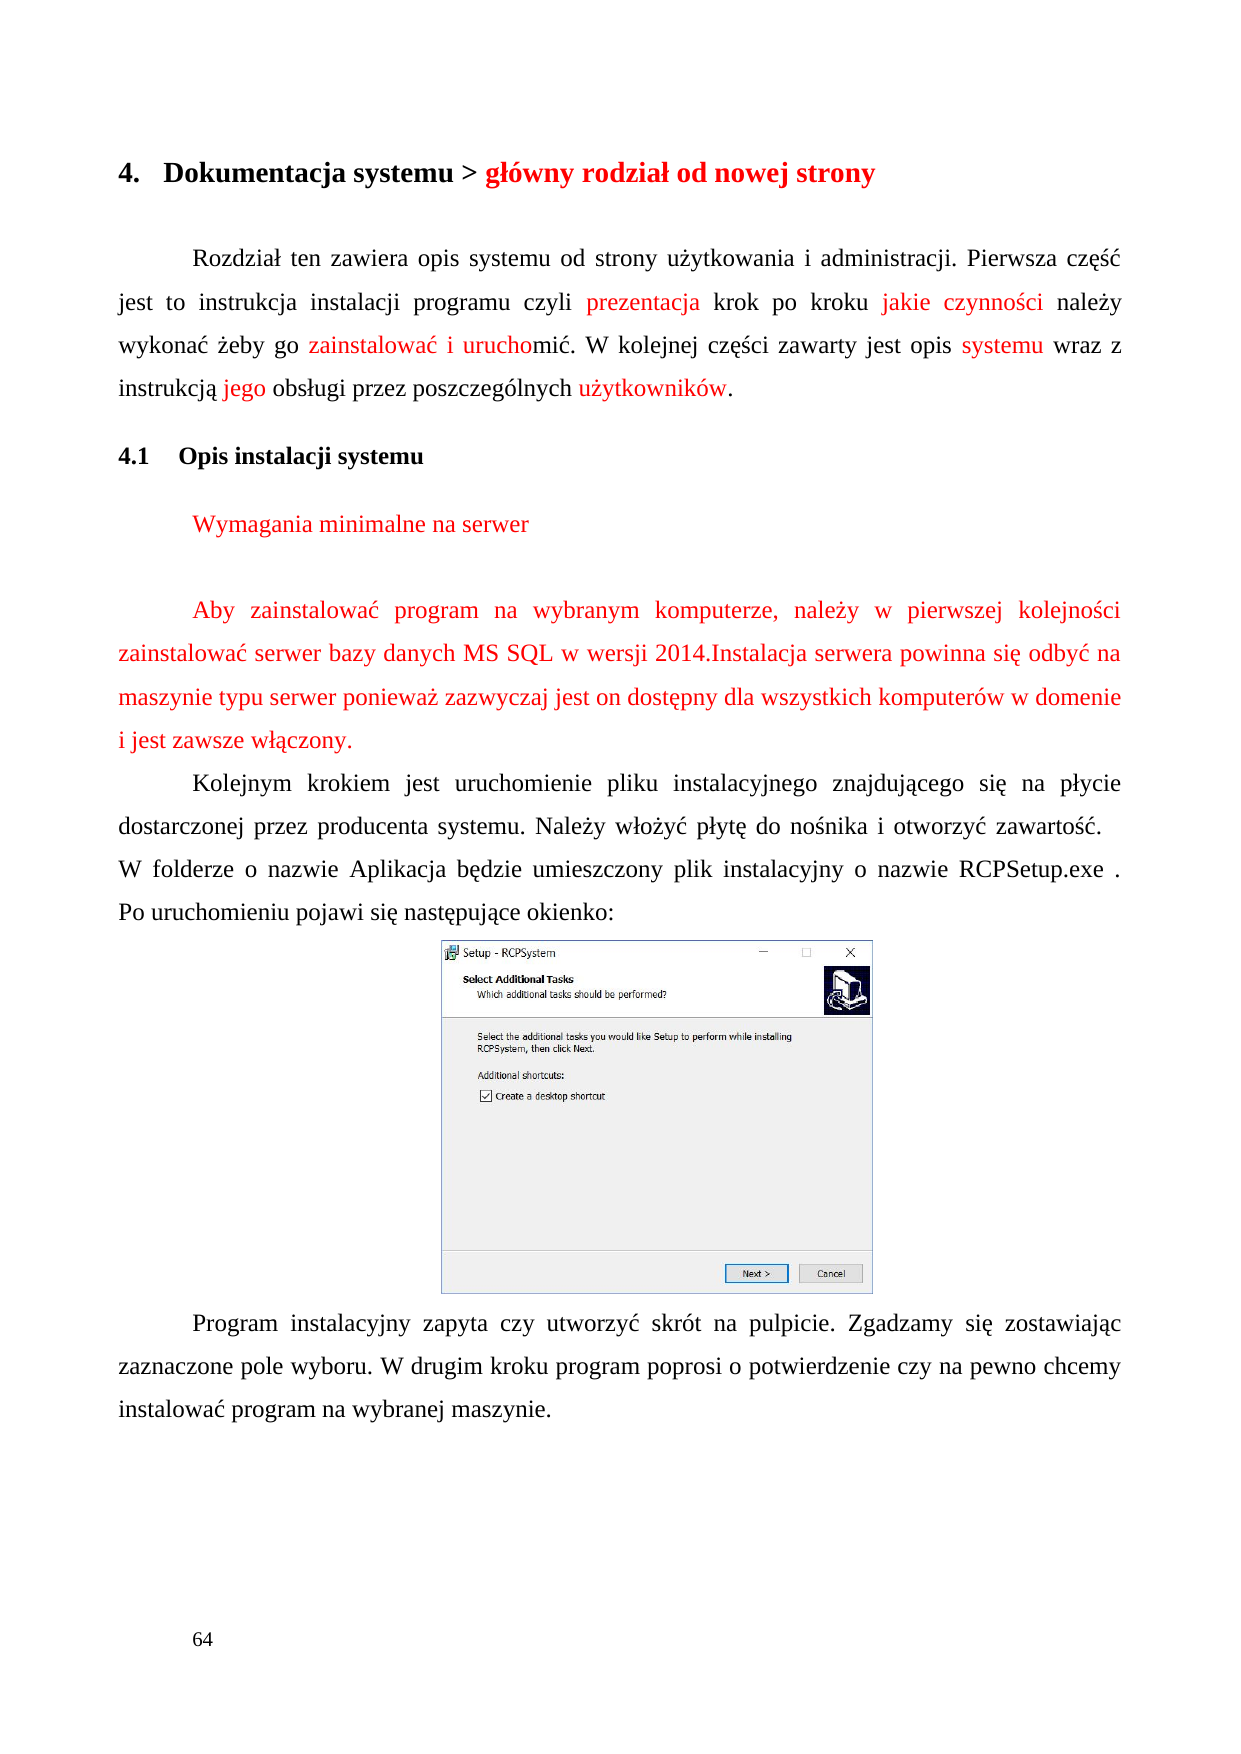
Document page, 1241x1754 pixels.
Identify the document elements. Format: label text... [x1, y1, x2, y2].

text Kolejnym krokiem jest uruchomienie pliku instalacyjnego znajdującego się na płycie dostarczonej przez producenta systemu. Należy włożyć płytę do nośnika i otworzyć zawartość. W folderze o nazwie Aplikacja będzie umieszczony plik instalacyjny o nazwie RCPSetup.exe . Po uruchomieniu pojawi się następujące okienko: [118, 768, 1122, 926]
subtitle Opis instalacji systemu [118, 441, 1122, 470]
picture [441, 940, 873, 1294]
text Wymagania minimalne na serwer [118, 509, 1122, 538]
text Program instalacyjny zapyta czy utworzyć skrót na pulpicie. Zgadzamy się zostawiając zaznaczone pole wyboru. W drugim kroku program poprosi o potwierdzenie czy na pewno chcemy instalować program na wybranej maszynie. [118, 1308, 1122, 1423]
subtitle Dokumentacja systemu > główny rodział od nowej strony [118, 156, 1122, 189]
text Rozdział ten zawiera opis systemu od strony użytkowania i administracji. Pierwsza część jest to instrukcja instalacji programu czyli prezentacja krok po kroku jakie czynności należy wykonać żeby go zainstalować i uruchomić. W kolejnej części zawarty jest opis systemu wraz z instrukcją jego obsługi przez poszczególnych użytkowników. [118, 243, 1122, 402]
text Aby zainstalować program na wybranym komputerze, należy w pierwszej kolejności zainstalować serwer bazy danych MS SQL w wersji 2014.Instalacja serwera powinna się odbyć na maszynie typu serwer ponieważ zazwyczaj jest on dostępny dla wszystkich komputerów w domenie i jest zawsze włączony. [118, 595, 1122, 753]
